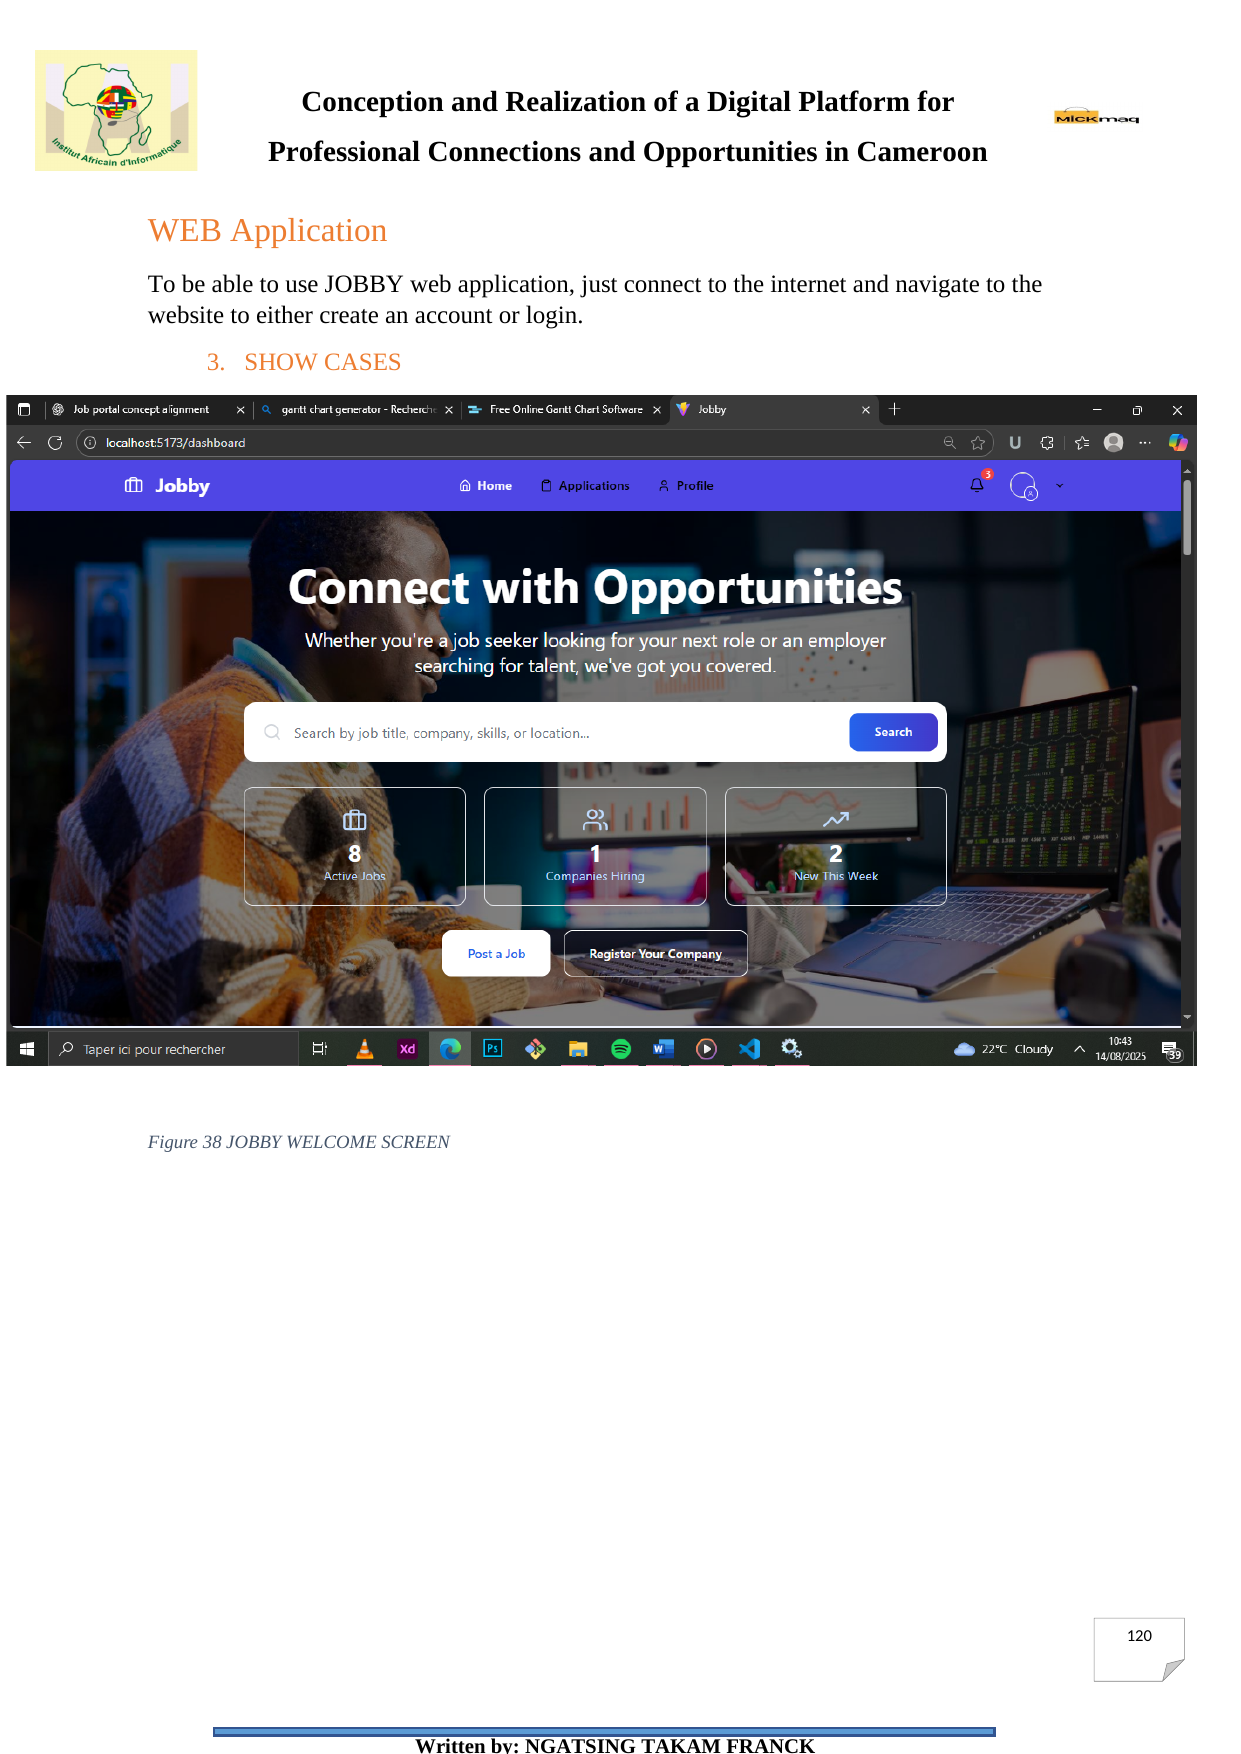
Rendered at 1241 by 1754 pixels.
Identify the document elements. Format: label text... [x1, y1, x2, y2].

list SHOW CASES [207, 347, 1093, 376]
picture [1047, 102, 1143, 132]
text To be able to use JOBBY web application, just connect to the internet and navigate to the website to either create an account or login. [148, 269, 1093, 328]
text Figure 38 JOBBY WELCOME SCREEN [148, 1131, 1093, 1153]
picture [6, 395, 1197, 1066]
text WEB Application [148, 155, 1093, 249]
picture [35, 50, 198, 171]
